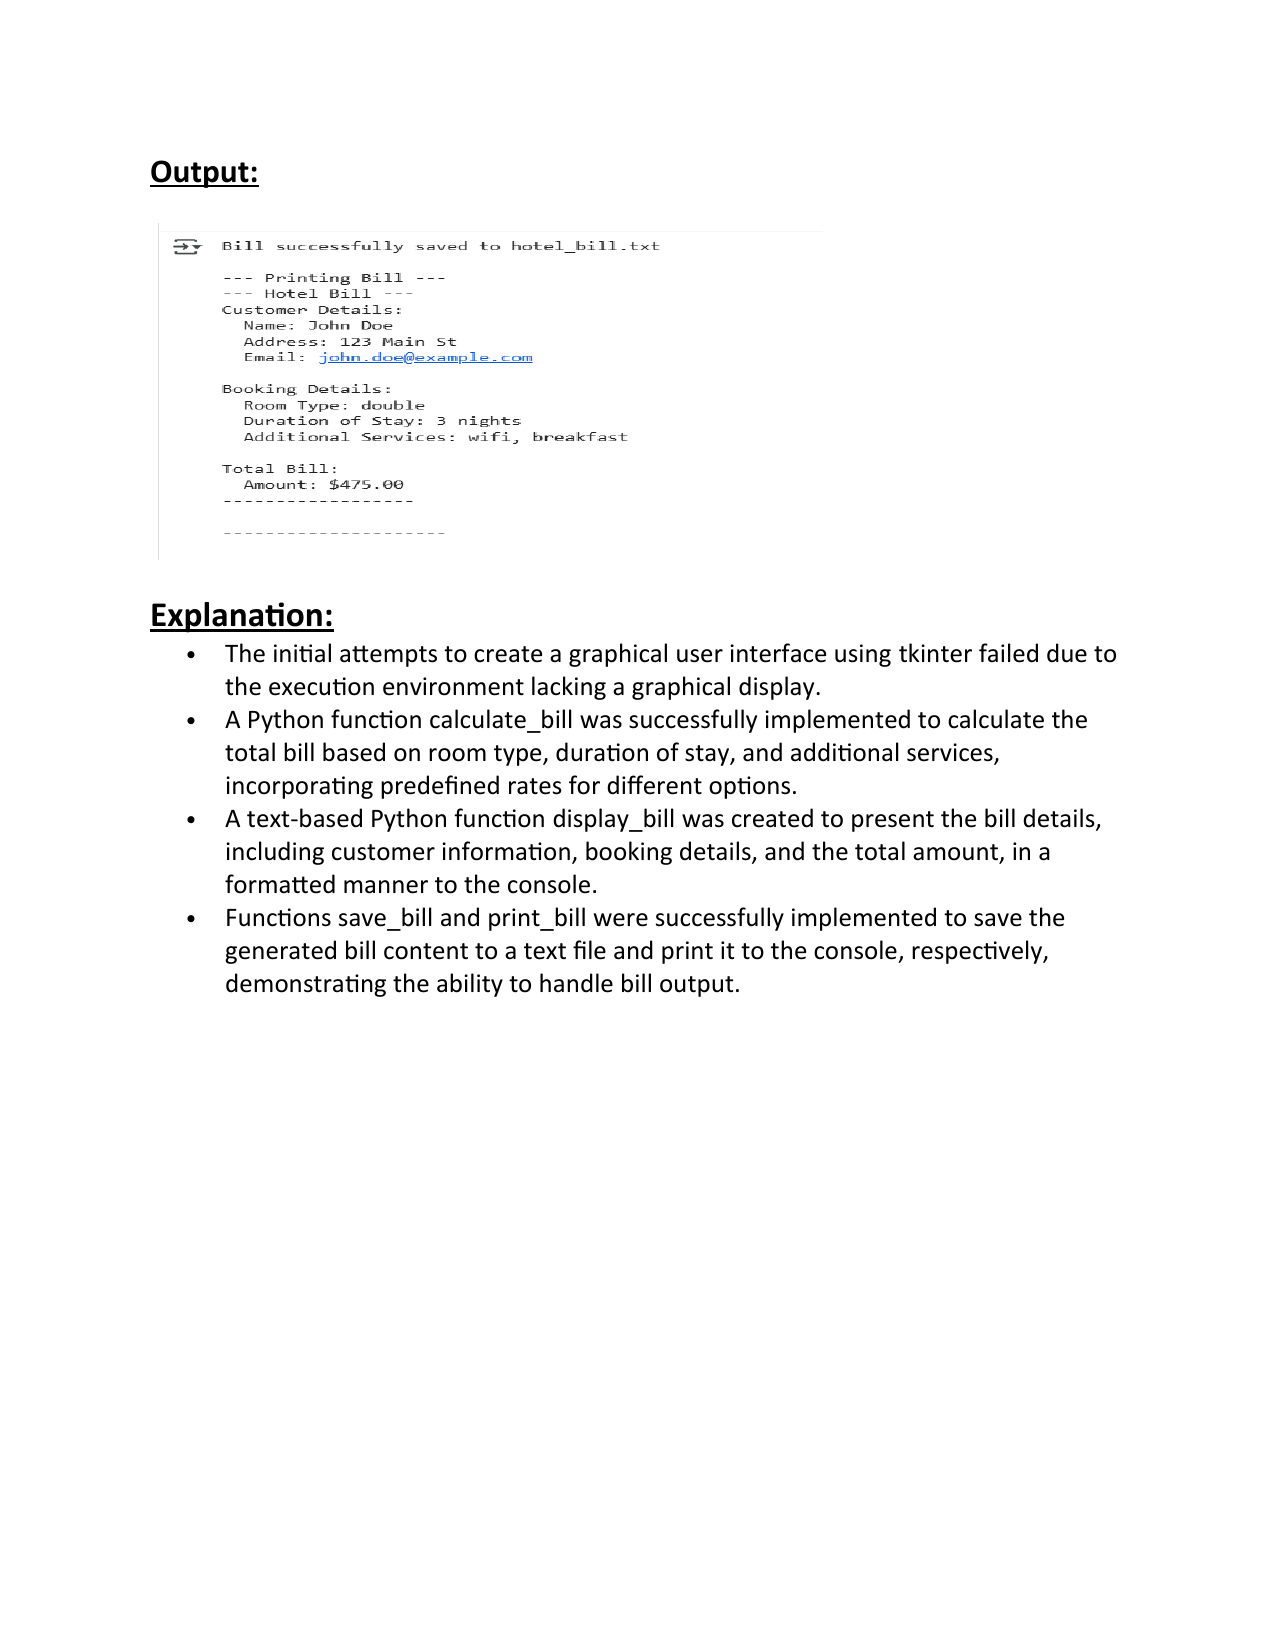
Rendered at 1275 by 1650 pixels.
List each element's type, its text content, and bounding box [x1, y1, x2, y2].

list A Python function calculate_bill was successfully implemented to calculate the total bill based on room type, duration of stay, and additional services, incorporating predefined rates for different options. [187, 702, 1125, 801]
text Output: [150, 150, 1125, 191]
text Explanation: [150, 592, 1125, 636]
list The initial attempts to create a graphical user interface using tkinter failed due to the execution environment lacking a graphical display. [187, 636, 1125, 702]
list A text-based Python function display_bill was created to present the bill details, including customer information, booking details, and the total amount, in a formatted manner to the console. [187, 801, 1125, 900]
picture [150, 223, 823, 560]
list Functions save_bill and print_bill were successfully implemented to save the generated bill content to a text file and print it to the console, respectively, demonstrating the ability to handle bill output. [187, 900, 1125, 999]
